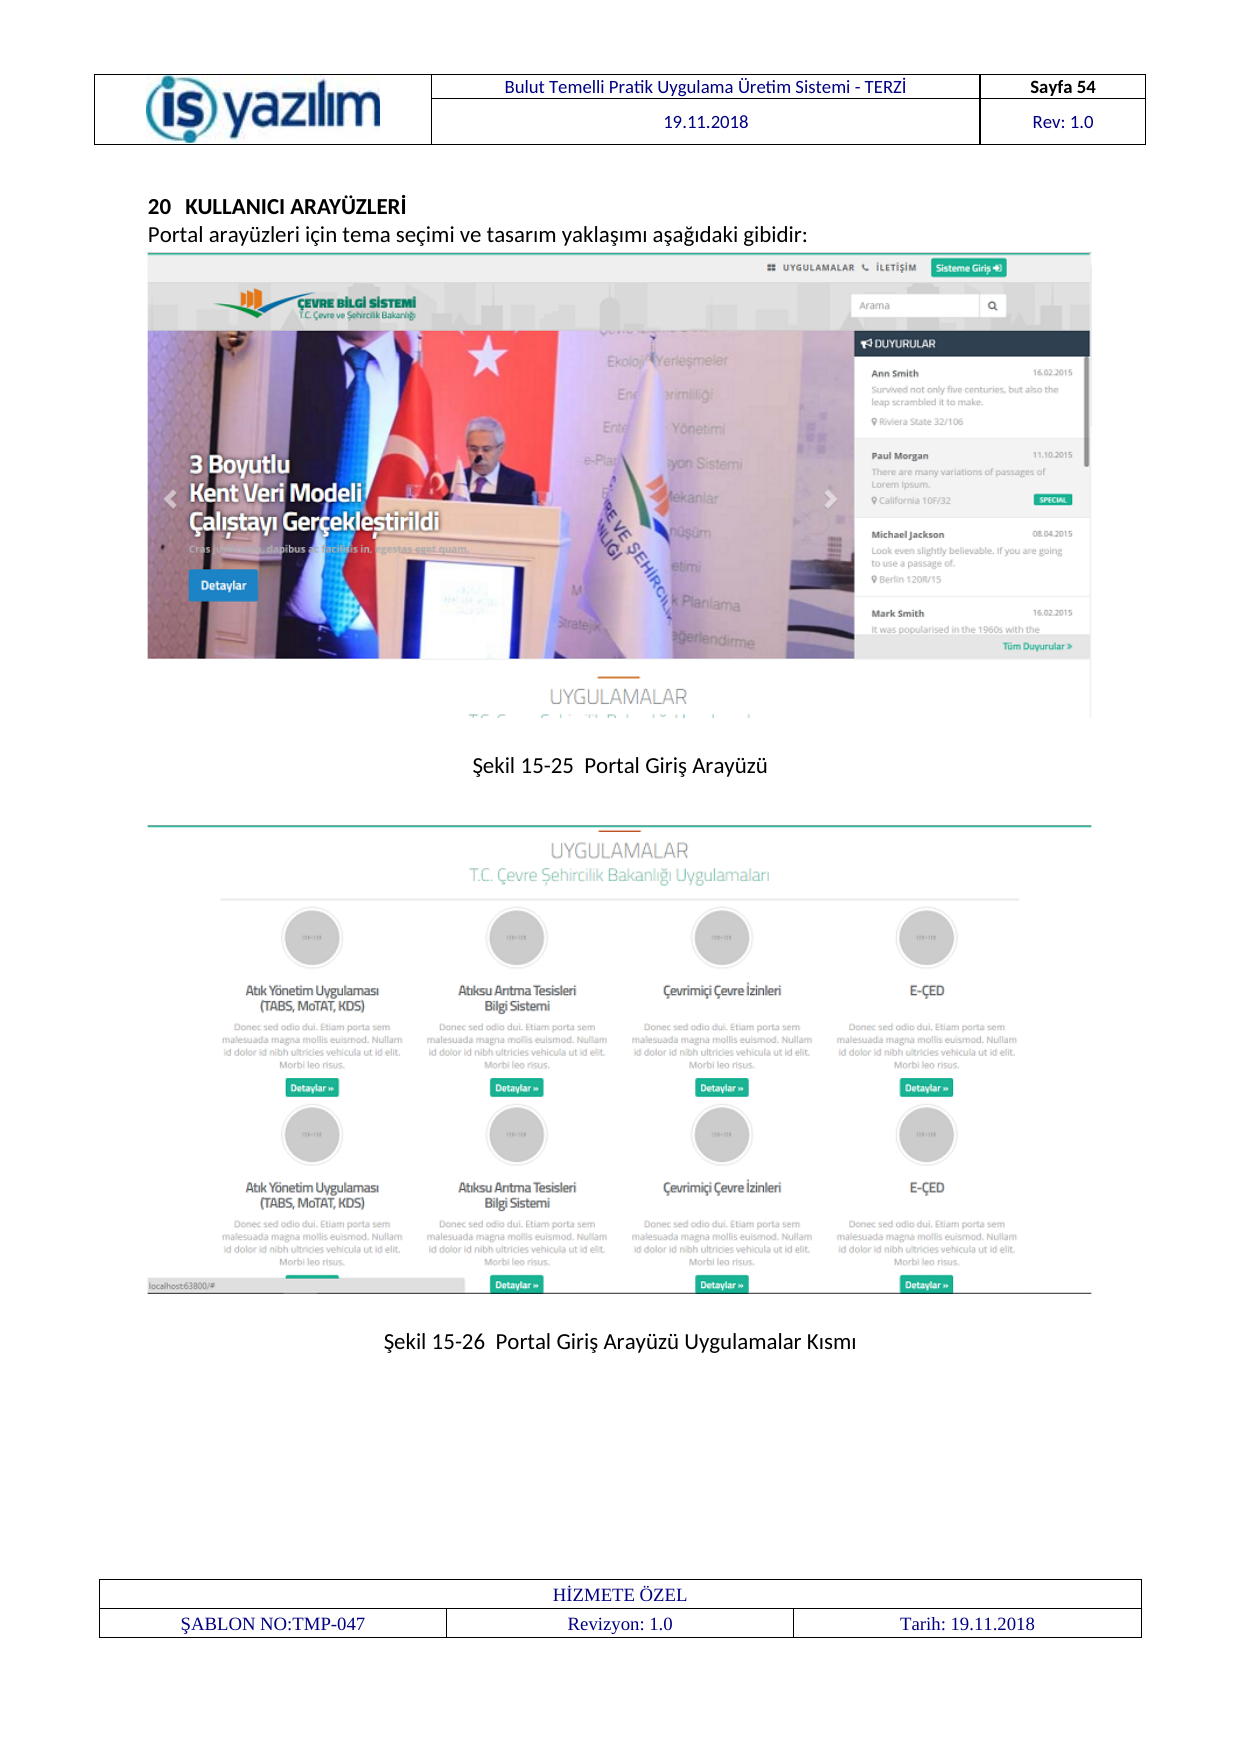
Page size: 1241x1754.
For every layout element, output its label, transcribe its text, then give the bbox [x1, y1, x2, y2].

text Portal arayüzleri için tema seçimi ve tasarım yaklaşımı aşağıdaki gibidir: [148, 220, 1093, 248]
picture [147, 825, 1092, 1294]
picture [147, 252, 1092, 718]
subtitle KULLANICI ARAYÜZLERİ [148, 192, 1093, 220]
picture [146, 75, 380, 143]
